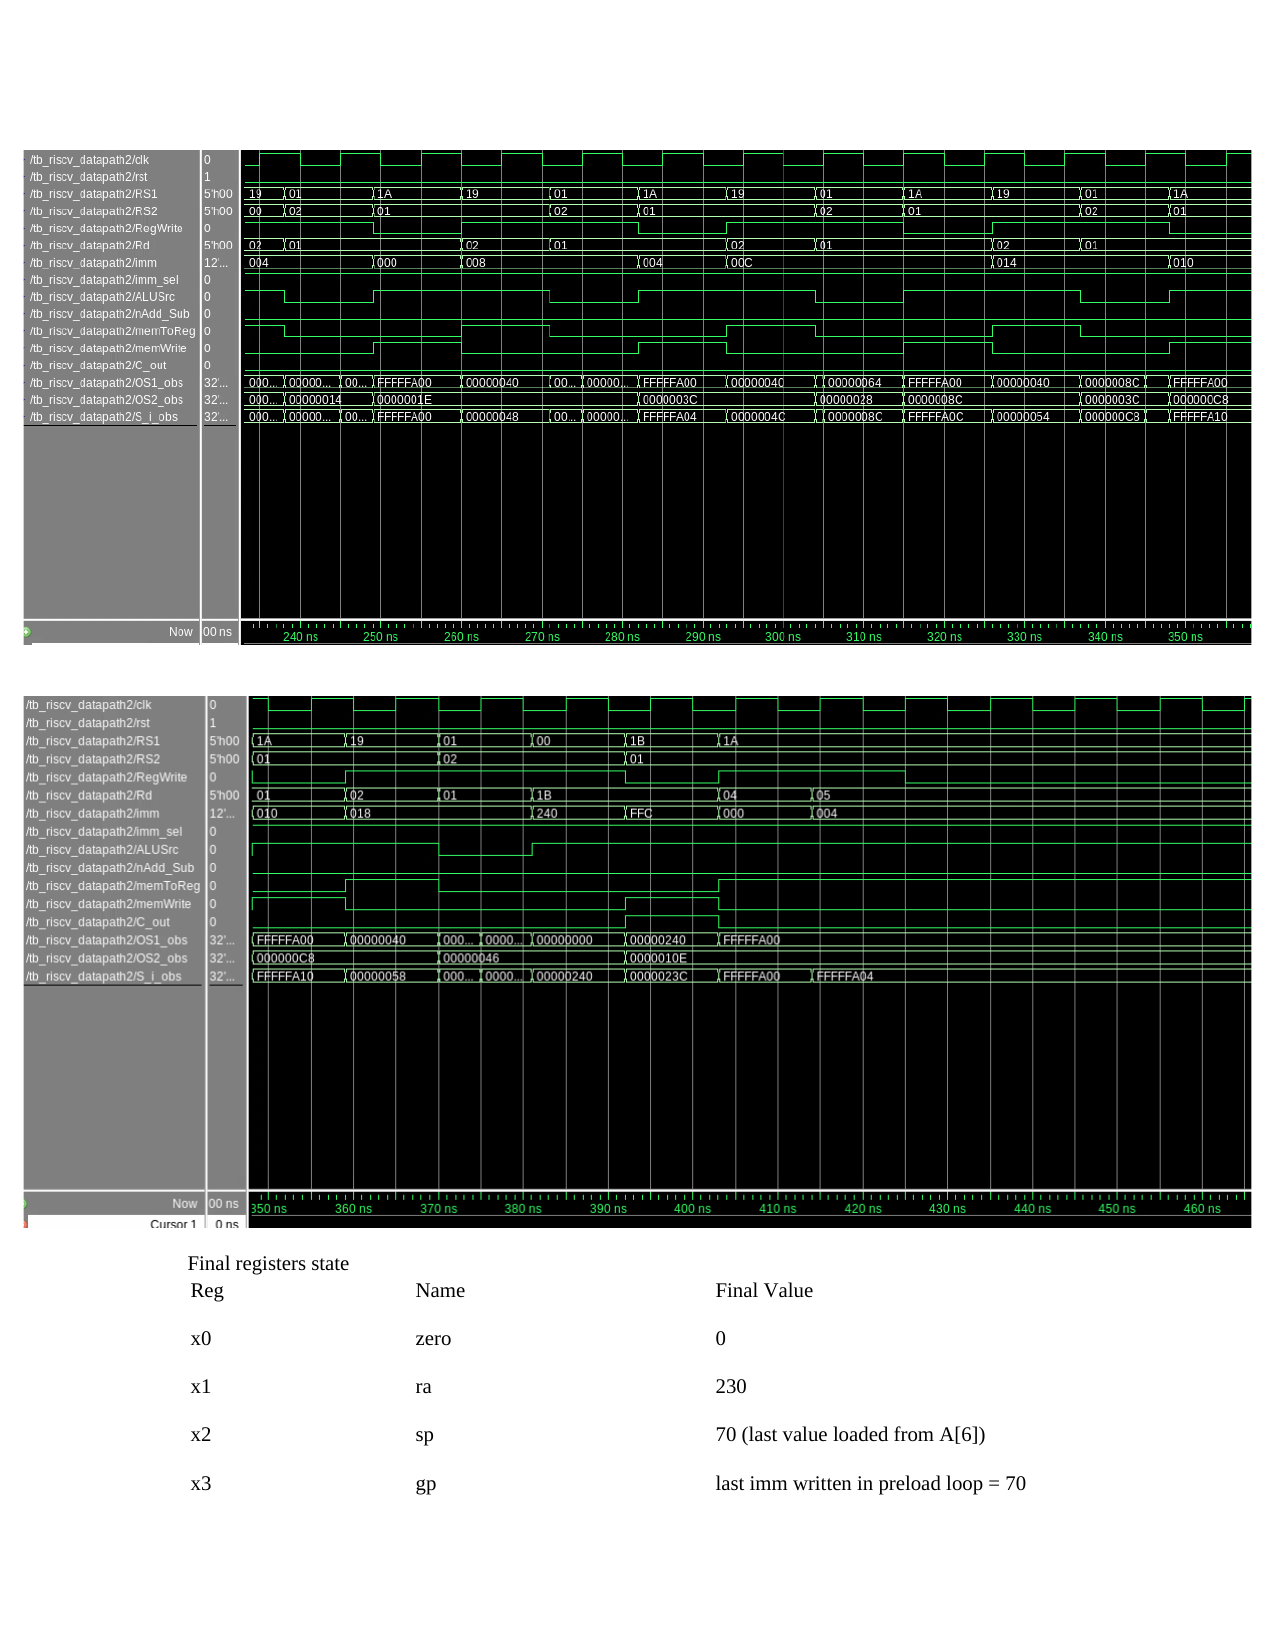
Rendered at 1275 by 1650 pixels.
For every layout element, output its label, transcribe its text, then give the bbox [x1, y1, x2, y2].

table_cell 70 (last value loaded from A[6]) [713, 1420, 1106, 1467]
table_cell x1 [188, 1371, 412, 1419]
table_cell zero [413, 1324, 712, 1371]
table_cell x3 [188, 1468, 412, 1497]
table_header Reg [188, 1275, 412, 1323]
table_cell ra [413, 1371, 712, 1419]
table_cell x2 [188, 1420, 412, 1467]
table_cell 230 [713, 1371, 1106, 1419]
table_cell x0 [188, 1324, 412, 1371]
table_cell sp [413, 1420, 712, 1467]
table_cell last imm written in preload loop = 70 [713, 1468, 1106, 1497]
table_header Name [413, 1275, 712, 1323]
picture [23, 150, 1252, 645]
table_cell gp [413, 1468, 712, 1497]
table_header Final Value [713, 1275, 1106, 1323]
table_cell 0 [713, 1324, 1106, 1371]
list Final registers state [187, 1251, 1087, 1275]
picture [23, 696, 1252, 1228]
